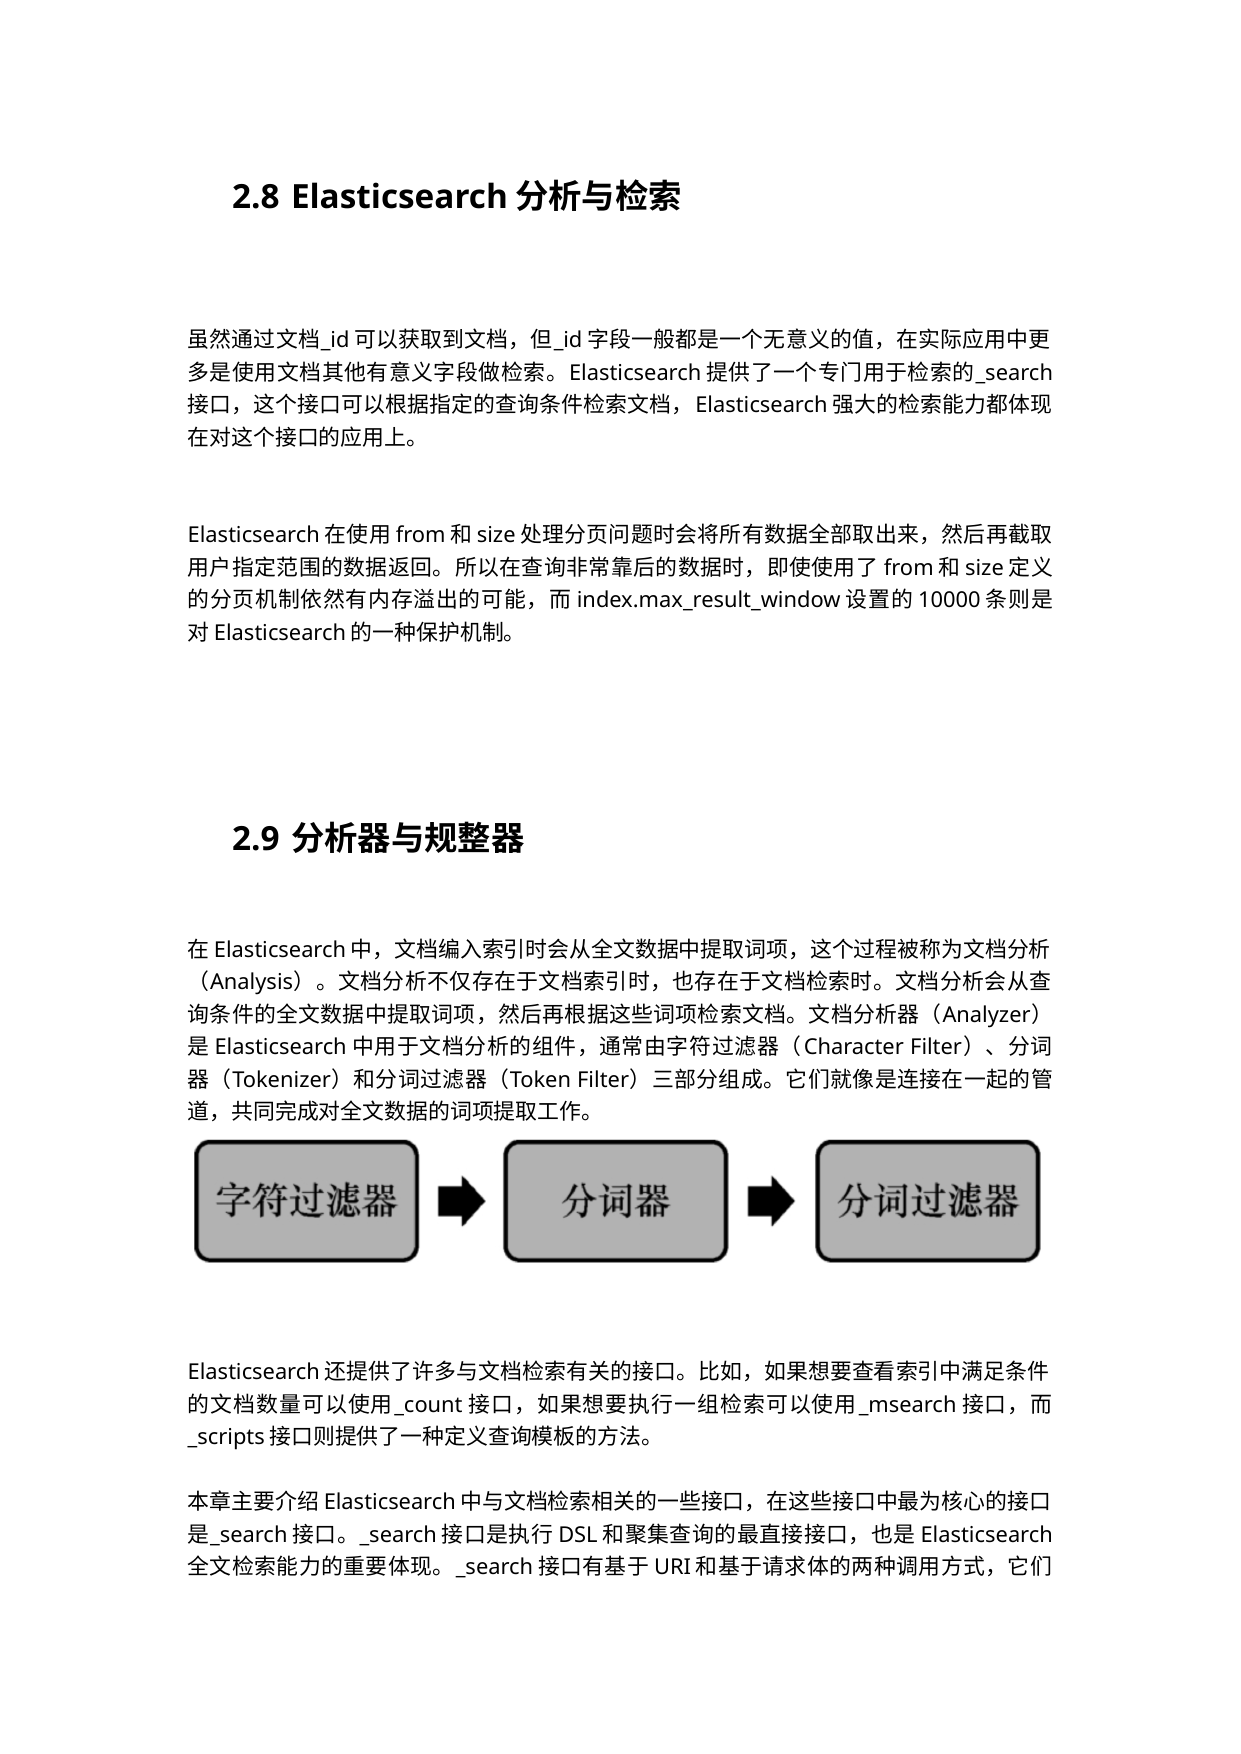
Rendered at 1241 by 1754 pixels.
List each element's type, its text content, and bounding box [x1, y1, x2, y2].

text 虽然通过文档_id可以获取到文档，但_id字段一般都是一个无意义的值，在实际应用中更多是使用文档其他有意义字段做检索。Elasticsearch提供了一个专门用于检索的_search接口，这个接口可以根据指定的查询条件检索文档，Elasticsearch强大的检索能力都体现在对这个接口的应用上。 [187, 322, 1053, 452]
text Elasticsearch还提供了许多与文档检索有关的接口。比如，如果想要查看索引中满足条件的文档数量可以使用_count接口，如果想要执行一组检索可以使用_msearch接口，而_scripts接口则提供了一种定义查询模板的方法。 [187, 1354, 1053, 1451]
picture [187, 1126, 1053, 1278]
subtitle Elasticsearch分析与检索 [232, 162, 1053, 227]
subtitle 分析器与规整器 [232, 804, 1053, 869]
text Elasticsearch在使用from和size处理分页问题时会将所有数据全部取出来，然后再截取用户指定范围的数据返回。所以在查询非常靠后的数据时，即使使用了from和size定义的分页机制依然有内存溢出的可能，而index.max_result_window设置的10000条则是对Elasticsearch的一种保护机制。 [187, 517, 1053, 647]
text 在Elasticsearch中，文档编入索引时会从全文数据中提取词项，这个过程被称为文档分析（Analysis）。文档分析不仅存在于文档索引时，也存在于文档检索时。文档分析会从查询条件的全文数据中提取词项，然后再根据这些词项检索文档。文档分析器（Analyzer）是Elasticsearch中用于文档分析的组件，通常由字符过滤器（Character Filter）、分词器（Tokenizer）和分词过滤器（Token Filter）三部分组成。它们就像是连接在一起的管道，共同完成对全文数据的词项提取工作。 [187, 931, 1053, 1126]
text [187, 1484, 1053, 1581]
